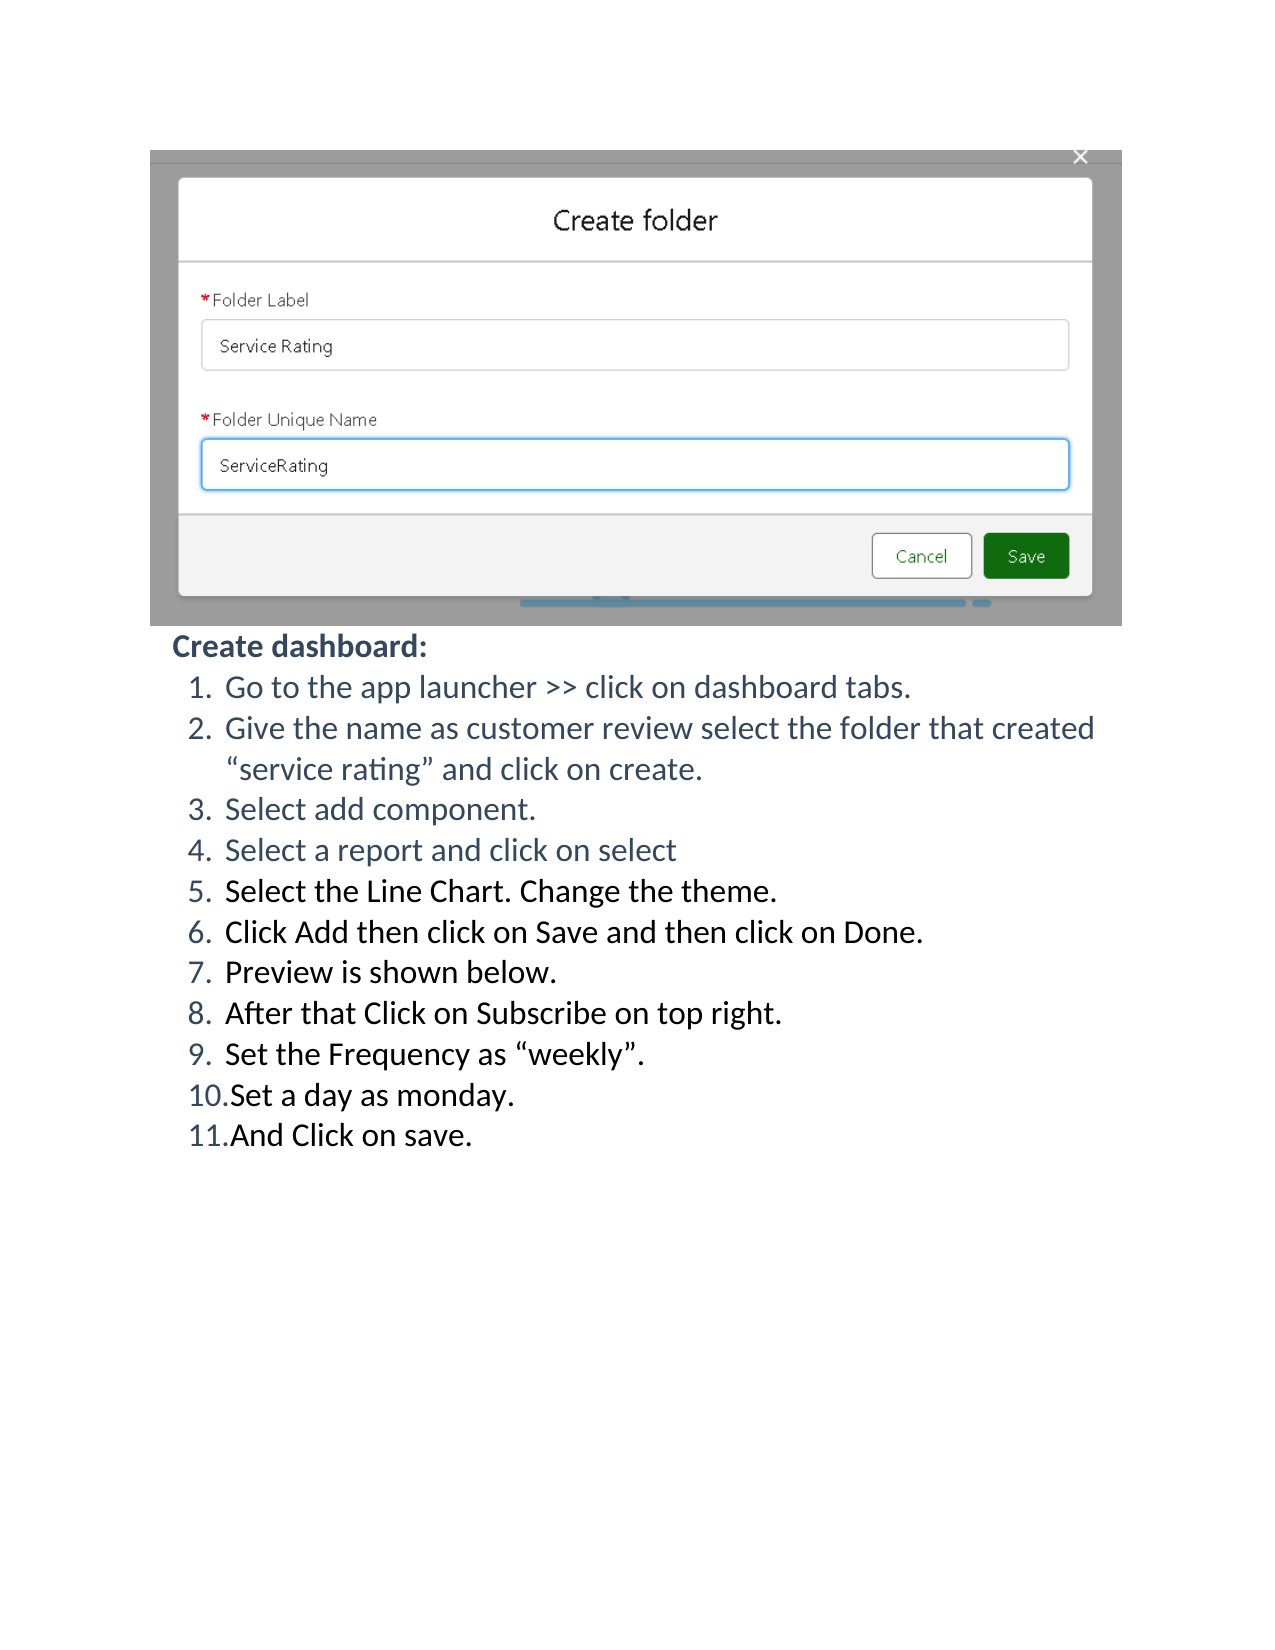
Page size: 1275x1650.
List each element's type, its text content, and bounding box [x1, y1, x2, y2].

text 11.And Click on save. [187, 1114, 1125, 1155]
list Give the name as customer review select the folder that created “service rating” and click on create. [187, 707, 1125, 788]
list Select a report and click on select [187, 829, 1125, 870]
picture [150, 150, 1122, 626]
list Select add component. [187, 788, 1125, 829]
list Set the Frequency as “weekly”. [187, 1033, 1125, 1073]
list Go to the app launcher >> click on dashboard tabs. [187, 666, 1125, 707]
list Select the Line Chart. Change the theme. [187, 870, 1125, 911]
text 10.Set a day as monday. [187, 1073, 1125, 1114]
list Preview is shown below. [187, 951, 1125, 992]
list After that Click on Subscribe on top right. [187, 992, 1125, 1033]
list Click Add then click on Save and then click on Done. [187, 911, 1125, 951]
text Create dashboard: [150, 626, 1125, 666]
